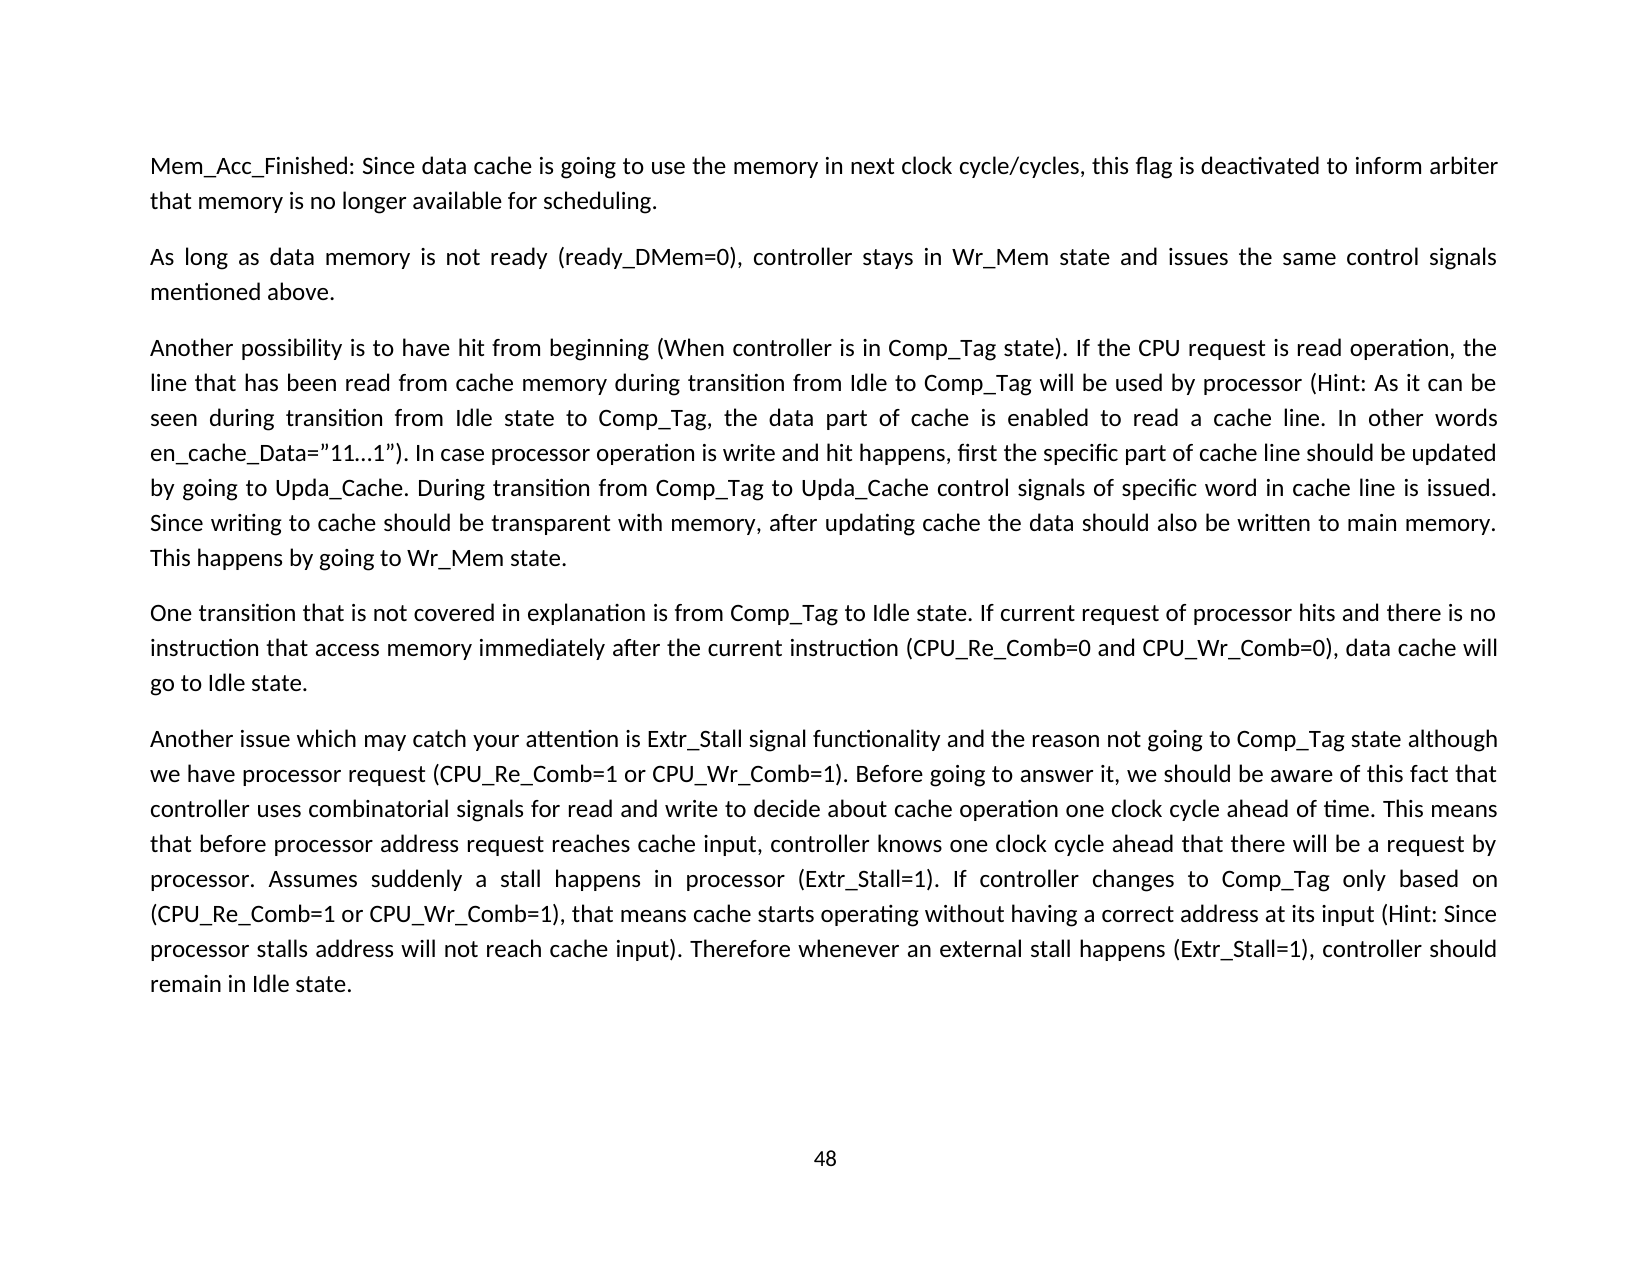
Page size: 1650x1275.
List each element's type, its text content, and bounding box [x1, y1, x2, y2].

text One transition that is not covered in explanation is from Comp_Tag to Idle state. If current request of processor hits and there is no instruction that access memory immediately after the current instruction (CPU_Re_Comb=0 and CPU_Wr_Comb=0), data cache will go to Idle state. [150, 597, 1500, 698]
text Another issue which may catch your attention is Extr_Stall signal functionality and the reason not going to Comp_Tag state although we have processor request (CPU_Re_Comb=1 or CPU_Wr_Comb=1). Before going to answer it, we should be aware of this fact that controller uses combinatorial signals for read and write to decide about cache operation one clock cycle ahead of time. This means that before processor address request reaches cache input, controller knows one clock cycle ahead that there will be a request by processor. Assumes suddenly a stall happens in processor (Extr_Stall=1). If controller changes to Comp_Tag only based on (CPU_Re_Comb=1 or CPU_Wr_Comb=1), that means cache starts operating without having a correct address at its input (Hint: Since processor stalls address will not reach cache input). Therefore whenever an external stall happens (Extr_Stall=1), controller should remain in Idle state. [150, 723, 1500, 999]
text Mem_Acc_Finished: Since data cache is going to use the memory in next clock cycle/cycles, this flag is deactivated to inform arbiter that memory is no longer available for scheduling. [150, 150, 1500, 216]
text Another possibility is to have hit from beginning (When controller is in Comp_Tag state). If the CPU request is read operation, the line that has been read from cache memory during transition from Idle to Comp_Tag will be used by processor (Hint: As it can be seen during transition from Idle state to Comp_Tag, the data part of cache is enabled to read a cache line. In other words en_cache_Data=”11…1”). In case processor operation is write and hit happens, first the specific part of cache line should be updated by going to Upda_Cache. During transition from Comp_Tag to Upda_Cache control signals of specific word in cache line is issued. Since writing to cache should be transparent with memory, after updating cache the data should also be written to main memory. This happens by going to Wr_Mem state. [150, 332, 1500, 572]
text As long as data memory is not ready (ready_DMem=0), controller stays in Wr_Mem state and issues the same control signals mentioned above. [150, 241, 1500, 306]
